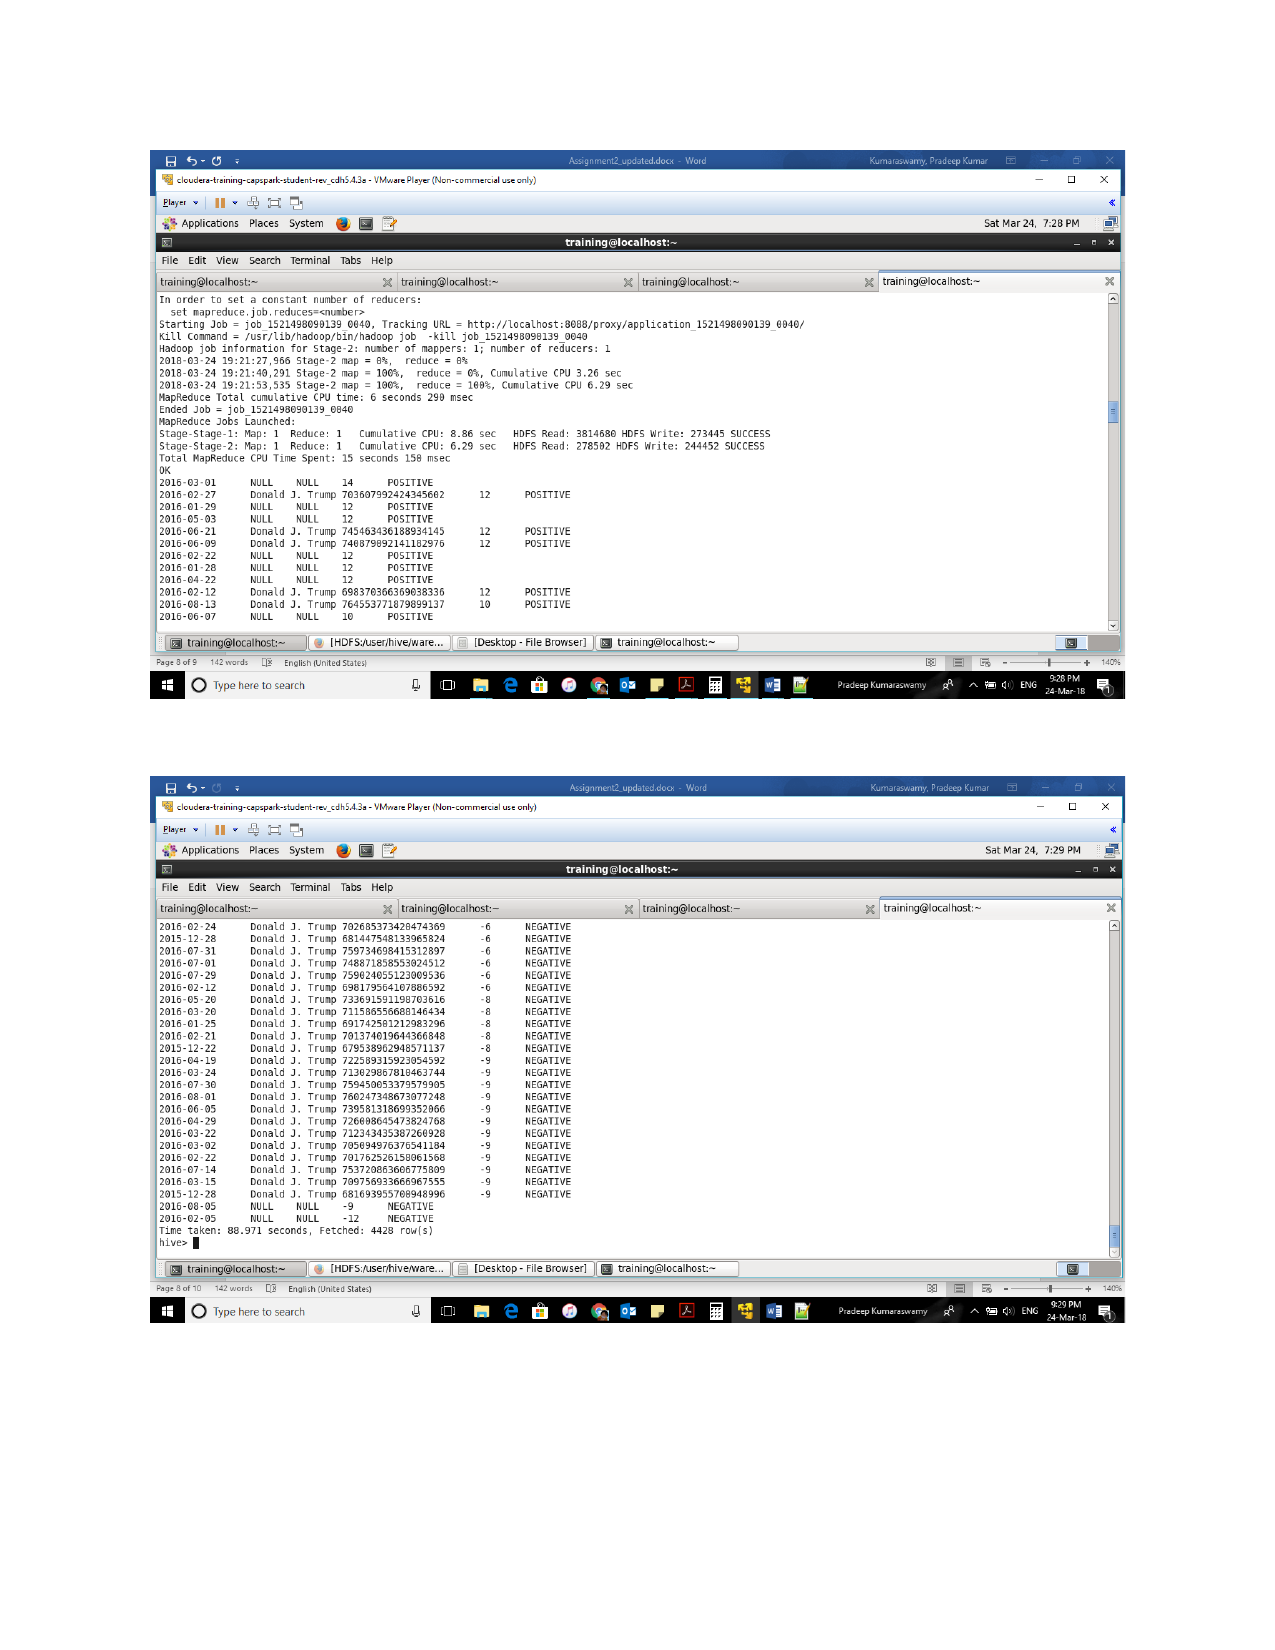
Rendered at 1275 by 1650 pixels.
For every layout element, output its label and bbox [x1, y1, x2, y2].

picture [150, 776, 1125, 1323]
picture [150, 150, 1125, 699]
